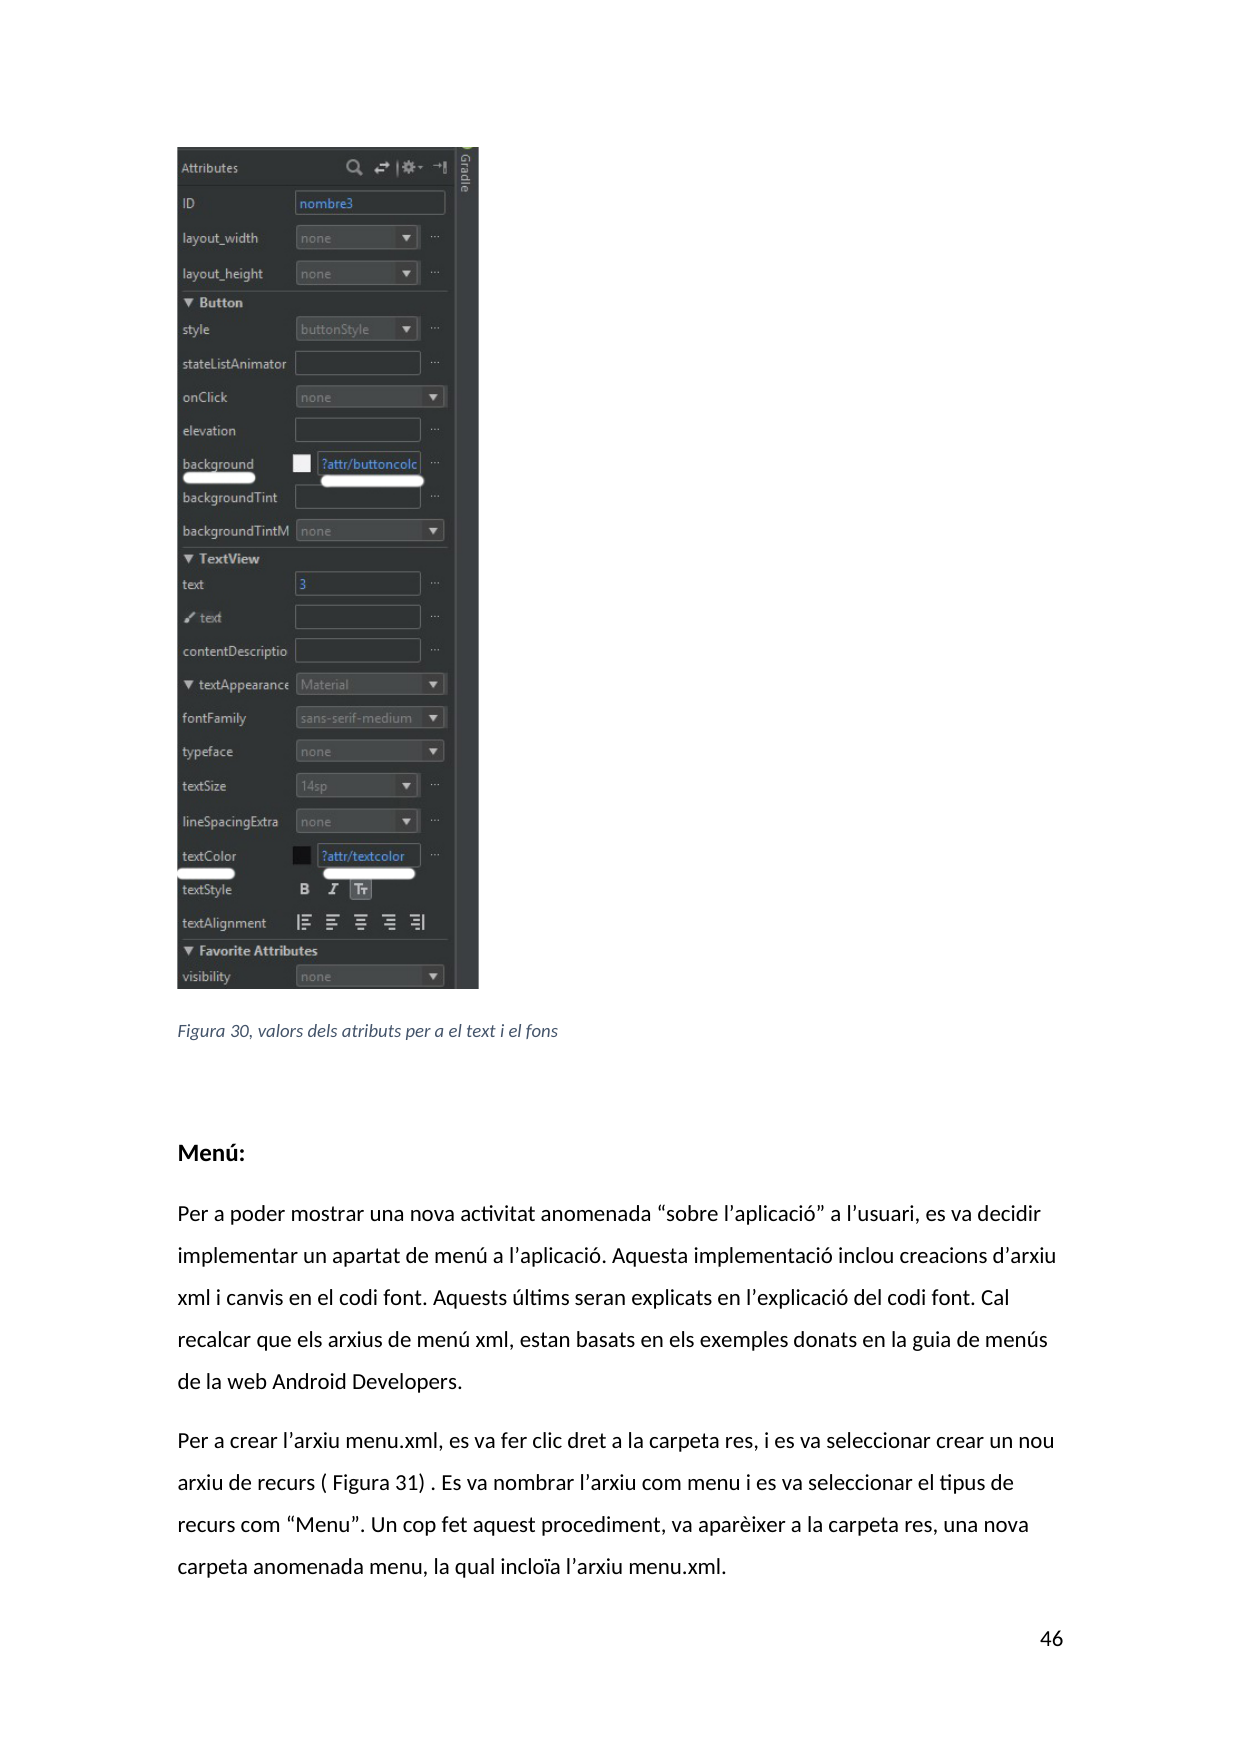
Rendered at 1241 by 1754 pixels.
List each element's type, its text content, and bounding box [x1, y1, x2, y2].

text Menú: [177, 1137, 1063, 1168]
text Figura 30, valors dels atributs per a el text i el fons [177, 1019, 1063, 1042]
text Per a crear l’arxiu menu.xml, es va fer clic dret a la carpeta res, i es va seleccionar crear un nou arxiu de recurs ( Figura 31) . Es va nombrar l’arxiu com menu i es va seleccionar el tipus de recurs com “Menu”. Un cop fet aquest procediment, va aparèixer a la carpeta res, una nova carpeta anomenada menu, la qual incloïa l’arxiu menu.xml. [177, 1426, 1063, 1580]
picture [177, 147, 479, 989]
text Per a poder mostrar una nova activitat anomenada “sobre l’aplicació” a l’usuari, es va decidir implementar un apartat de menú a l’aplicació. Aquesta implementació inclou creacions d’arxiu xml i canvis en el codi font. Aquests últims seran explicats en l’explicació del codi font. Cal recalcar que els arxius de menú xml, estan basats en els exemples donats en la guia de menús de la web Android Developers. [177, 1199, 1063, 1395]
